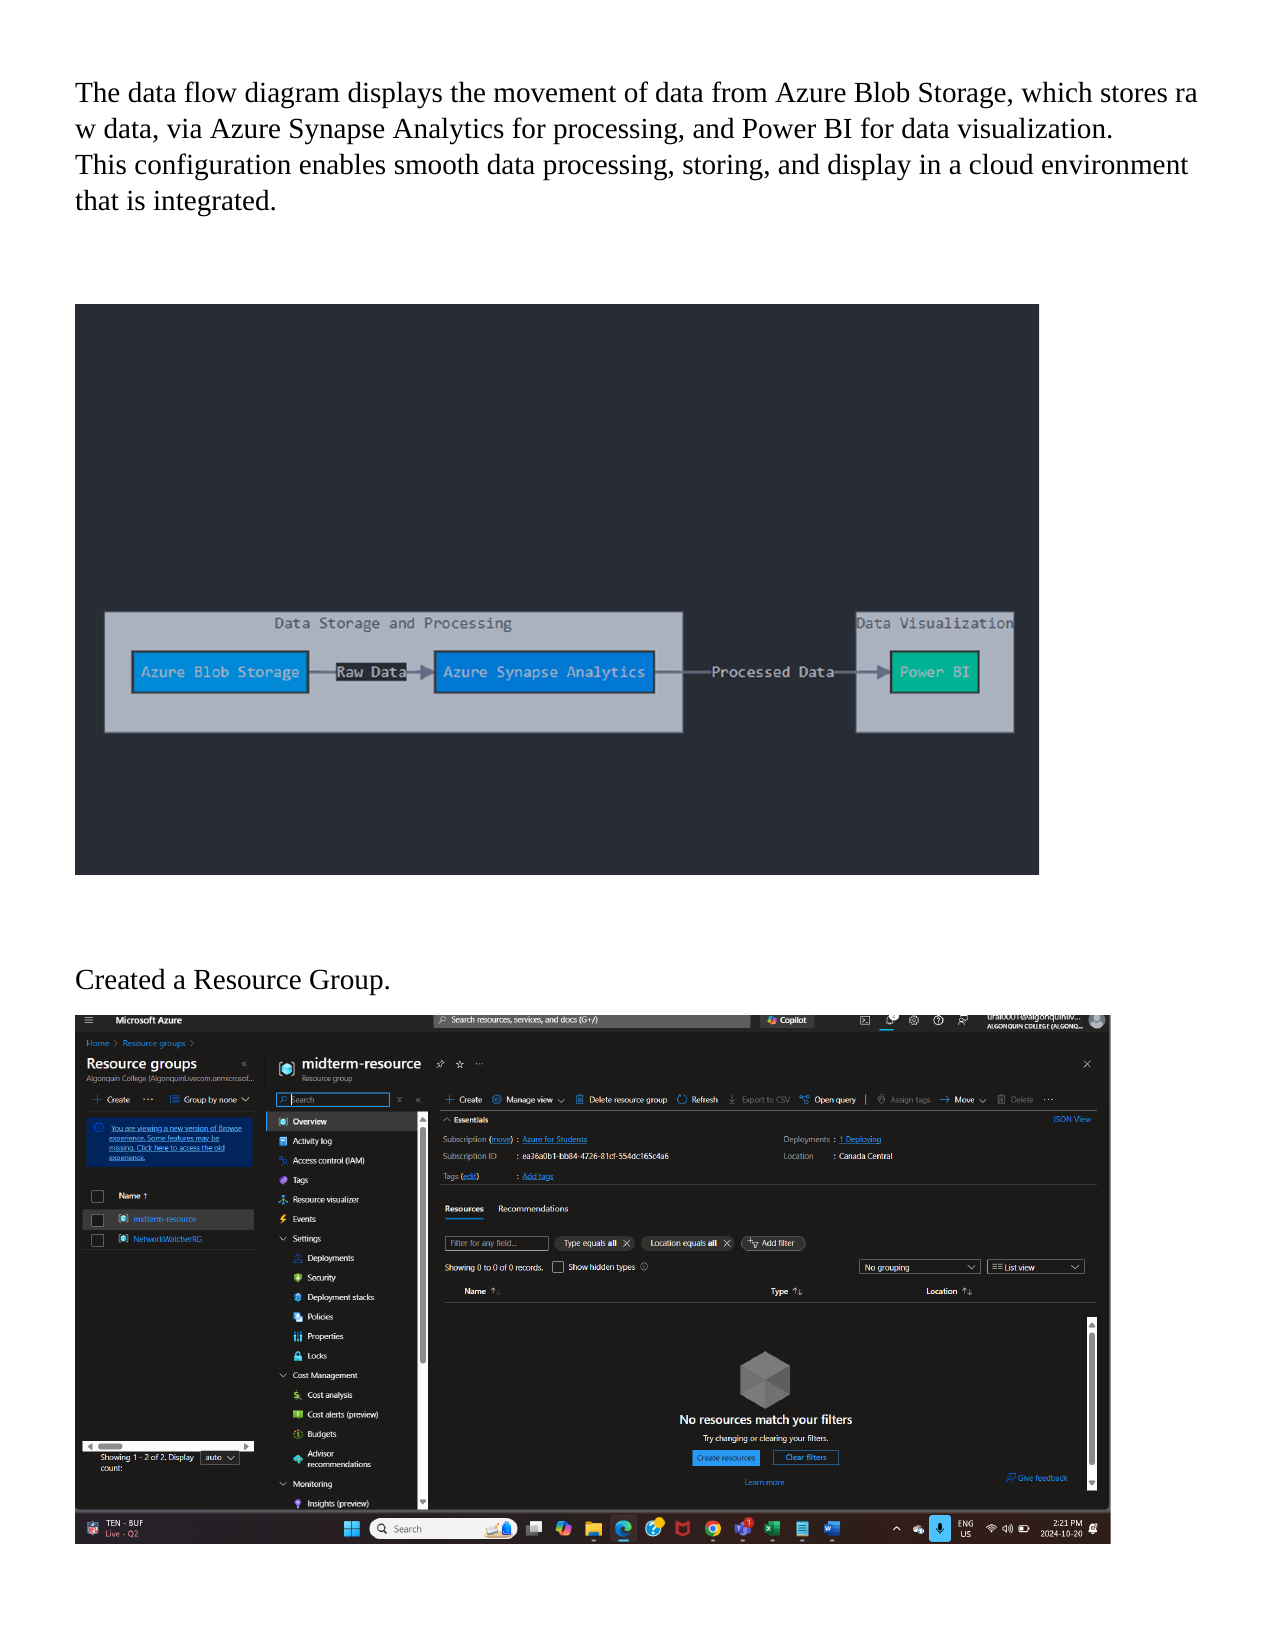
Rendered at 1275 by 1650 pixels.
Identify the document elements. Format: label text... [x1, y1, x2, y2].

picture [75, 1015, 1111, 1544]
text The data flow diagram displays the movement of data from Azure Blob Storage, which stores raw data, via Azure Synapse Analytics for processing, and Power BI for data visualization. This configuration enables smooth data processing, storing, and display in a cloud environment that is integrated. [75, 75, 1200, 217]
text Created a Resource Group. [75, 962, 1200, 996]
picture [75, 304, 1040, 875]
